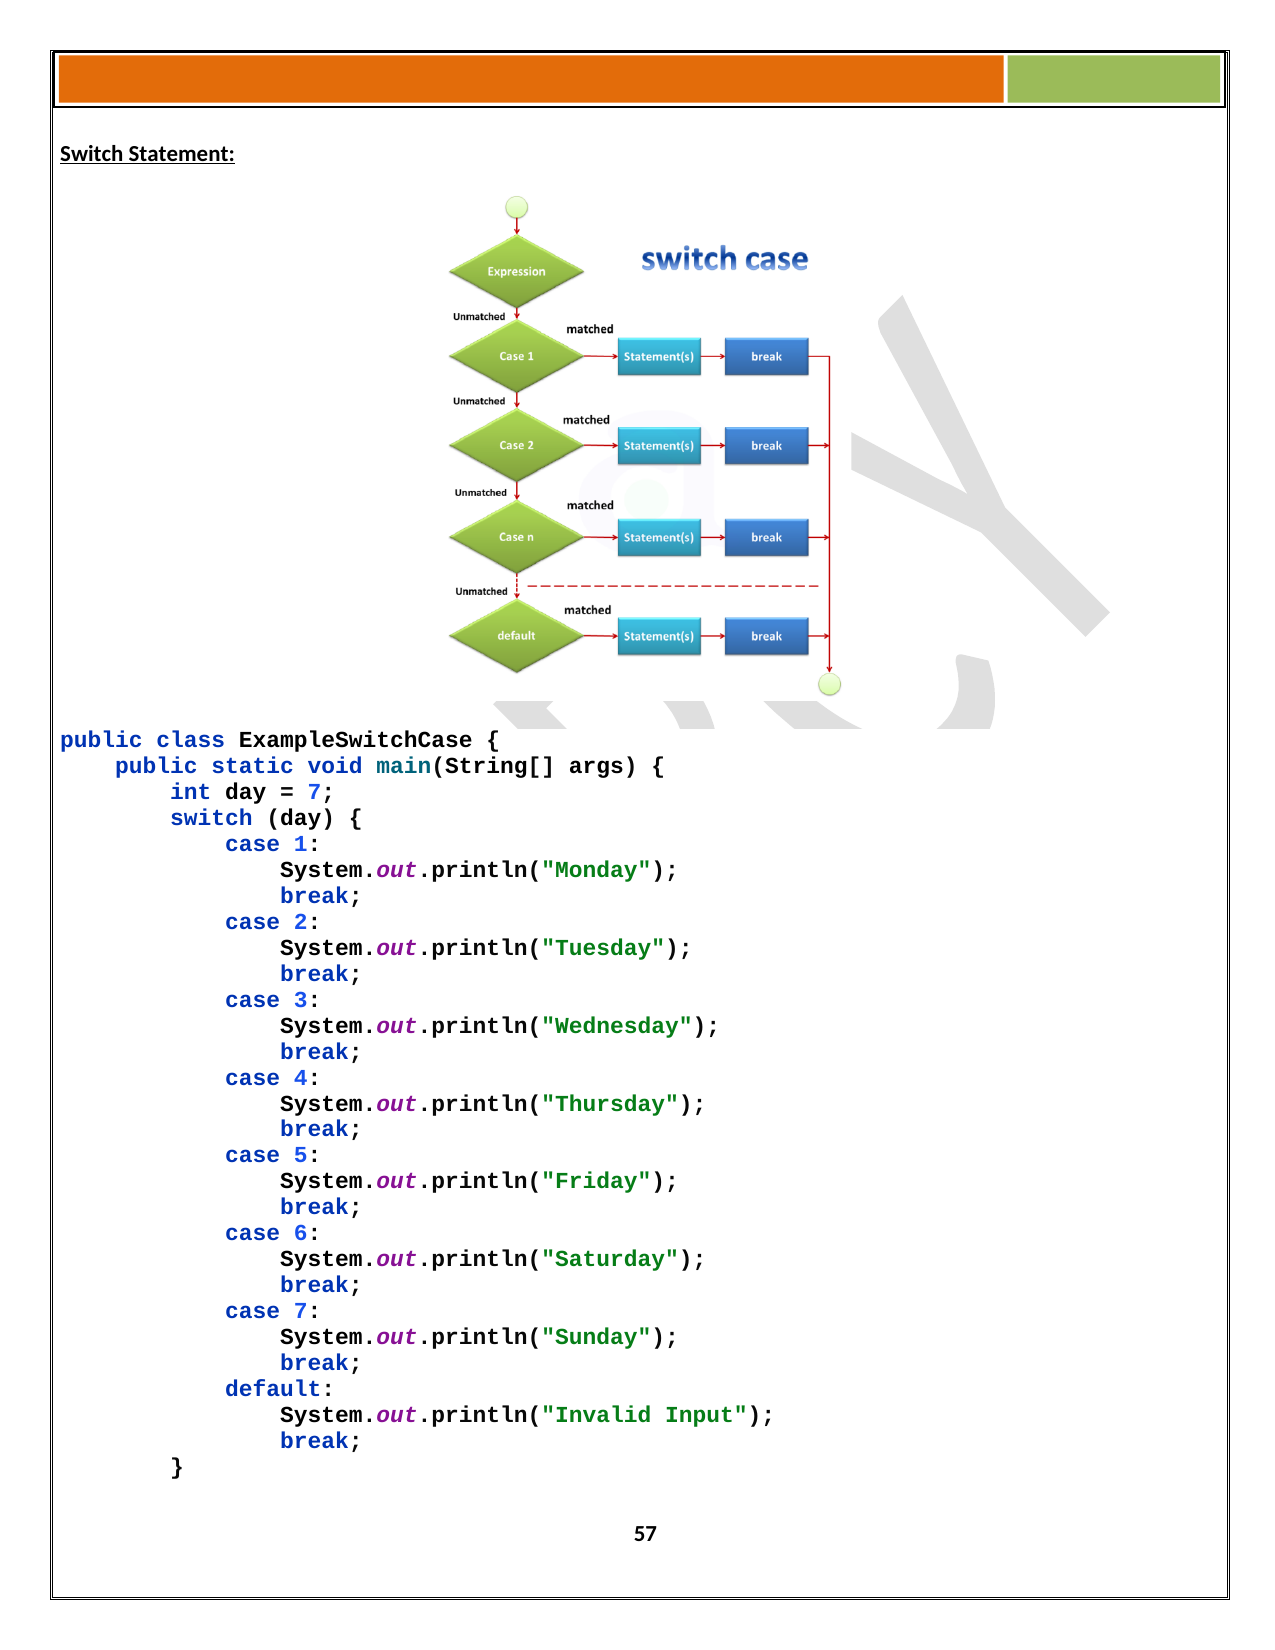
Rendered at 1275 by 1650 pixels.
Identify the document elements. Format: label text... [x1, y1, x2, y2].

text Switch Statement: [60, 139, 1227, 167]
picture [438, 194, 852, 701]
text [60, 729, 1227, 1481]
